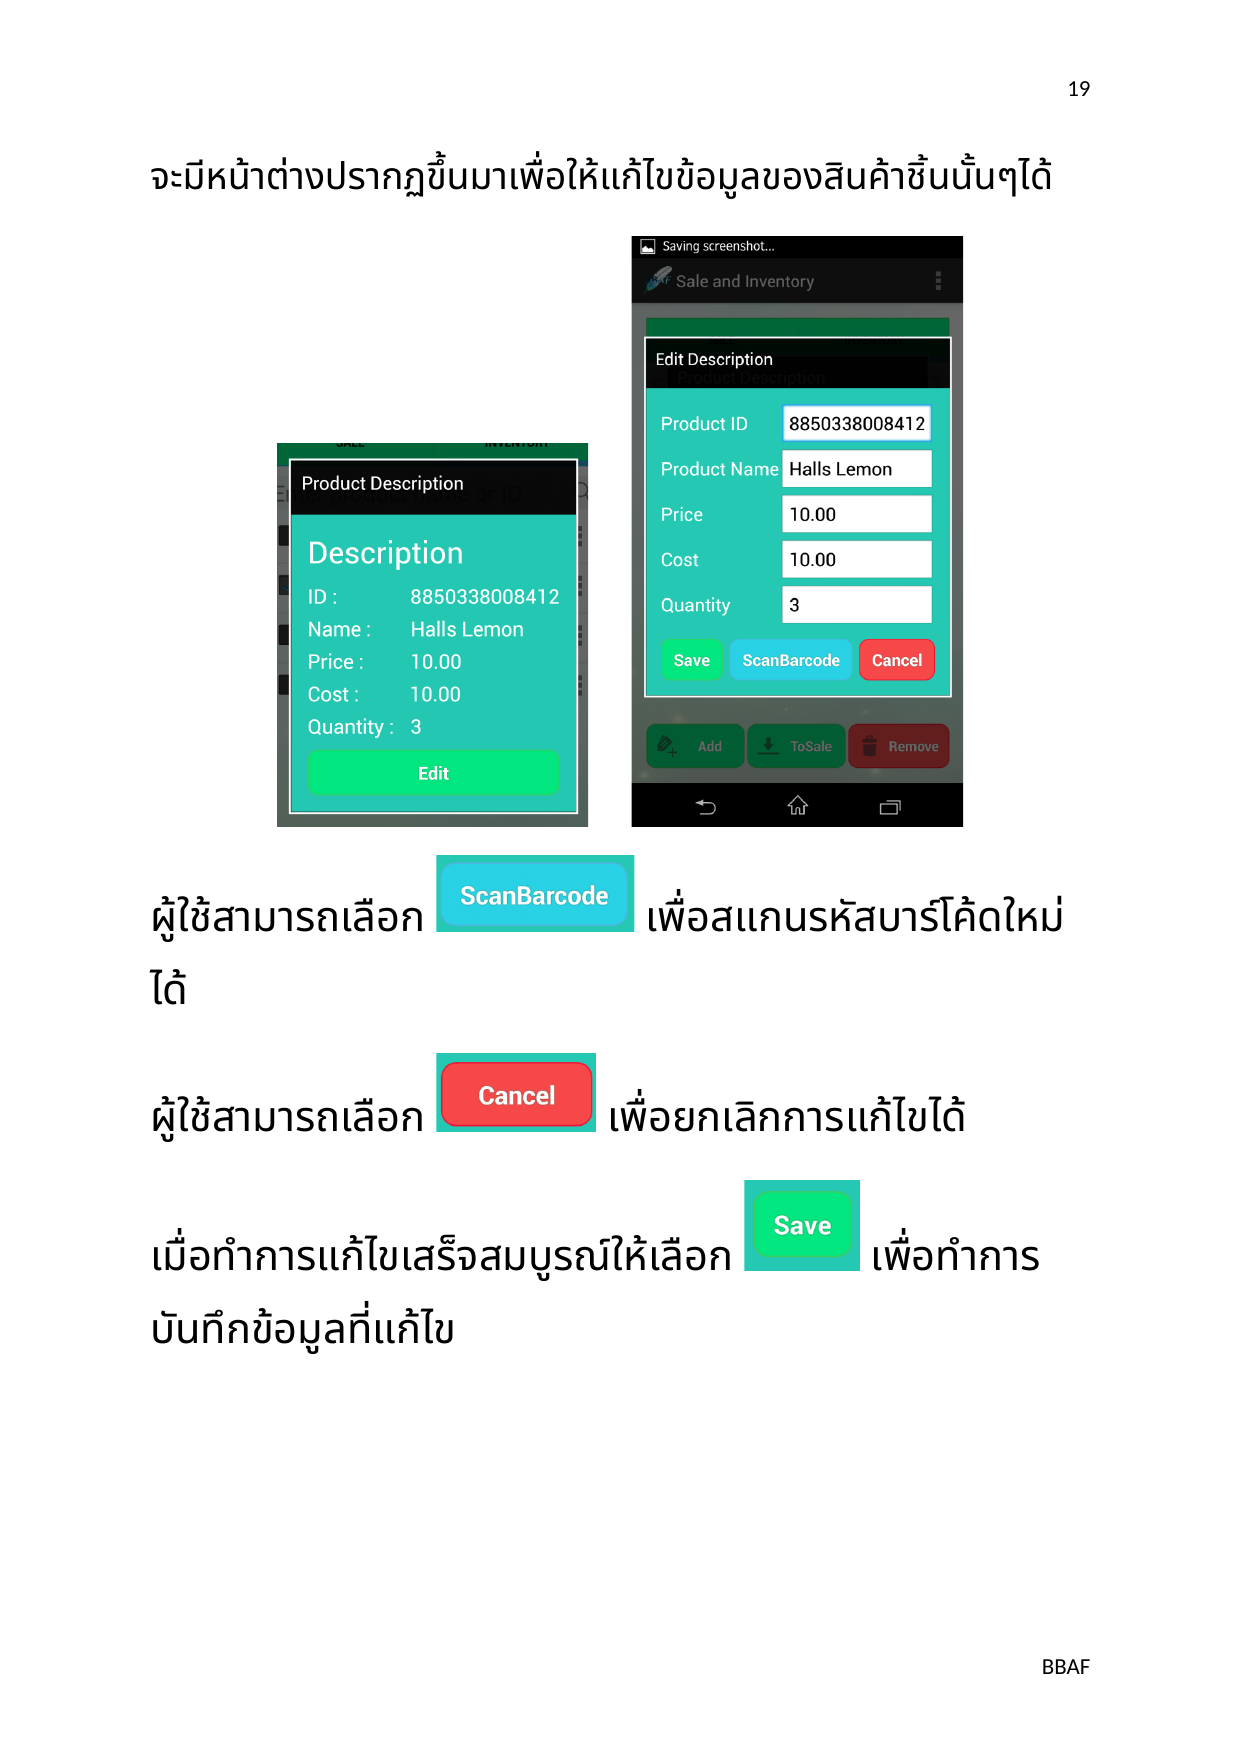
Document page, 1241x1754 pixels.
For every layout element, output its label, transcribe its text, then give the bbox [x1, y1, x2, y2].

picture [277, 443, 589, 827]
picture [436, 855, 635, 932]
text ผู้ใช้สามารถเลือก เพื่อยกเลิกการแก้ไขได้ [150, 1053, 1090, 1150]
text ผู้ใช้สามารถเลือก เพื่อสแกนรหัสบาร์โค้ดใหม่ได้ [150, 856, 1090, 1023]
picture [436, 1053, 596, 1132]
text จะมีหน้าต่างปรากฏขึ้นมาเพื่อให้แก้ไขข้อมูลของสินค้าชิ้นนั้นๆได้ [150, 150, 1090, 207]
text เมื่อทำการแก้ไขเสร็จสมบูรณ์ให้เลือก เพื่อทำการบันทึกข้อมูลที่แก้ไข [150, 1181, 1090, 1362]
picture [631, 236, 964, 827]
picture [744, 1180, 860, 1271]
